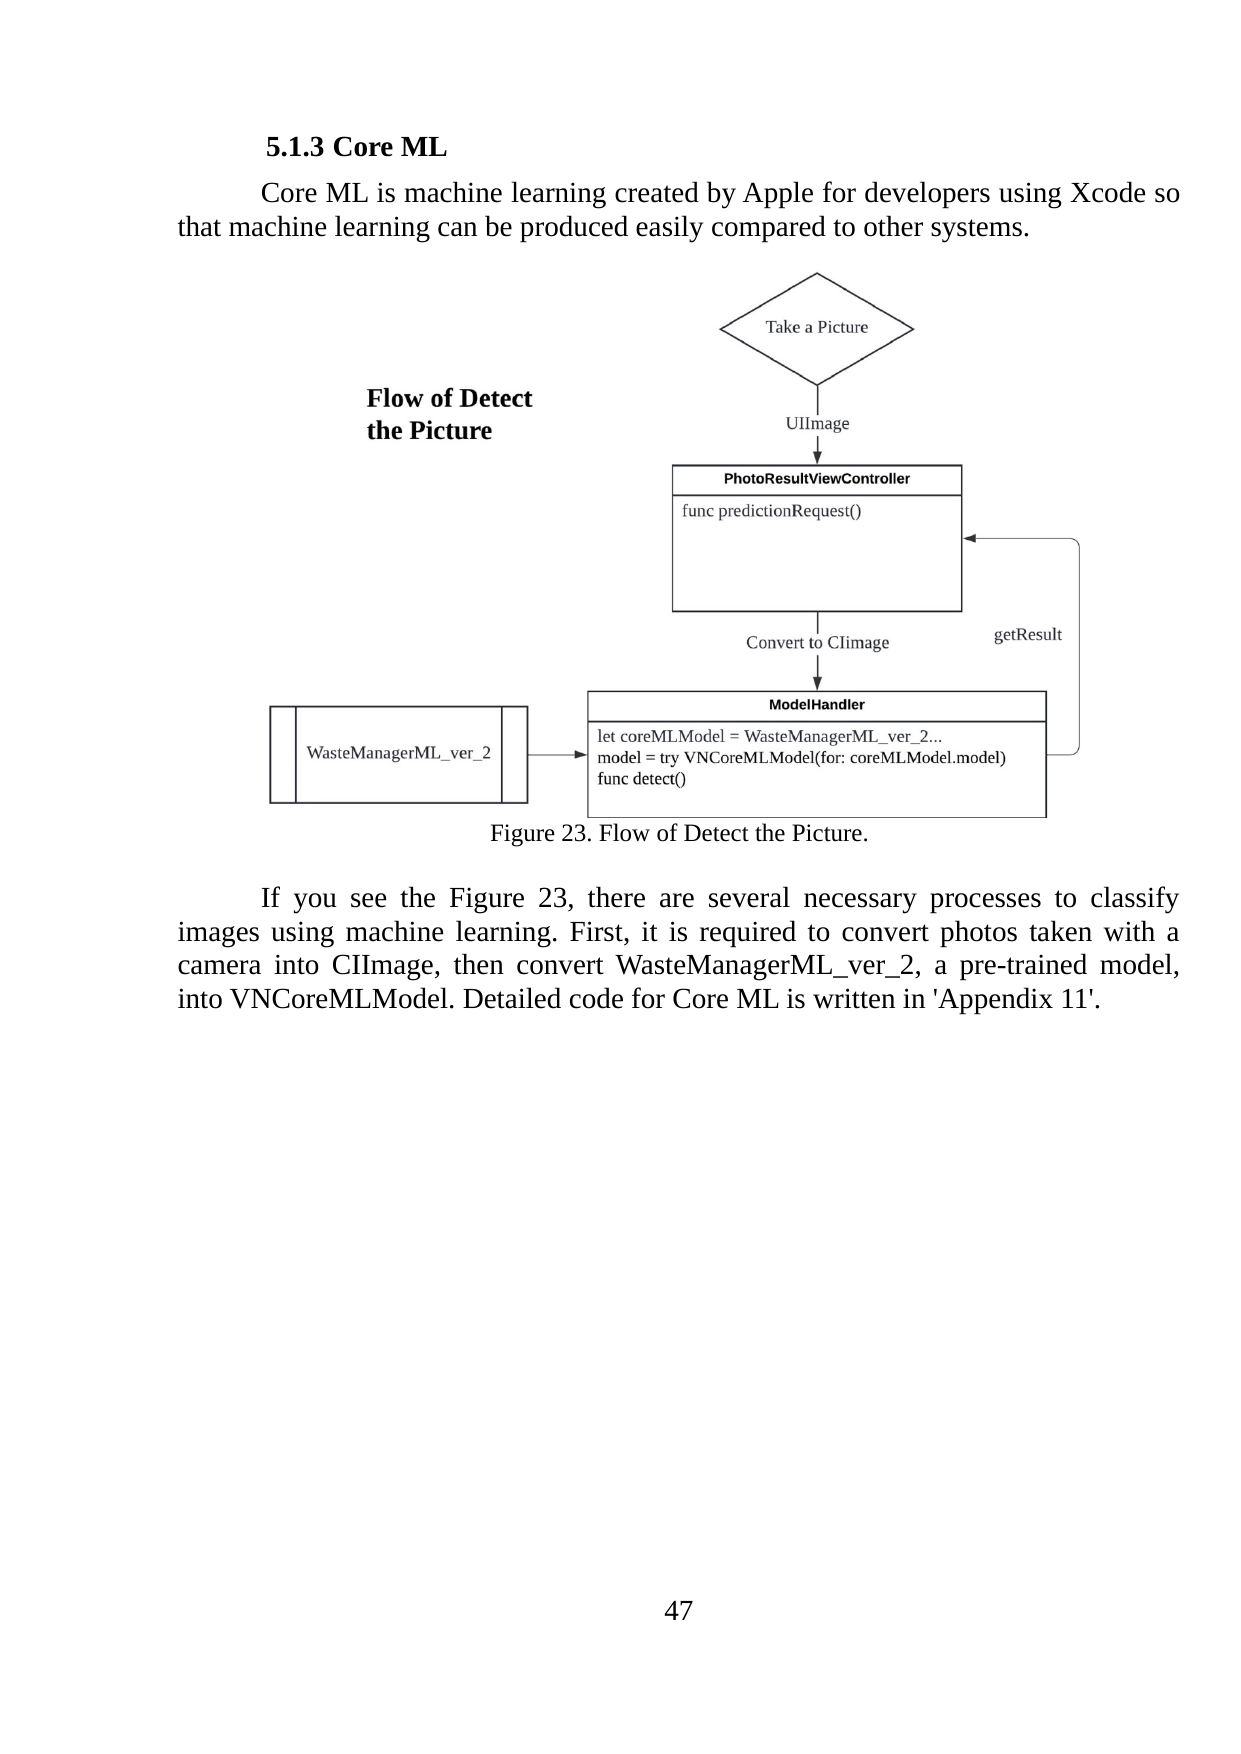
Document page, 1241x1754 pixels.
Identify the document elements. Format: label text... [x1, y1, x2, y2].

text Core ML is machine learning created by Apple for developers using Xcode so that machine learning can be produced easily compared to other systems. [177, 176, 1181, 243]
text If you see the Figure 23, there are several necessary processes to classify images using machine learning. First, it is required to convert photos taken with a camera into CIImage, then convert WasteManagerML_ver_2, a pre-trained model, into VNCoreMLModel. Detailed code for Core ML is written in 'Appendix 11'. [177, 880, 1181, 1014]
picture [269, 271, 1090, 818]
text Figure 23. Flow of Detect the Picture. [177, 818, 1181, 847]
list Core ML [266, 129, 1181, 163]
